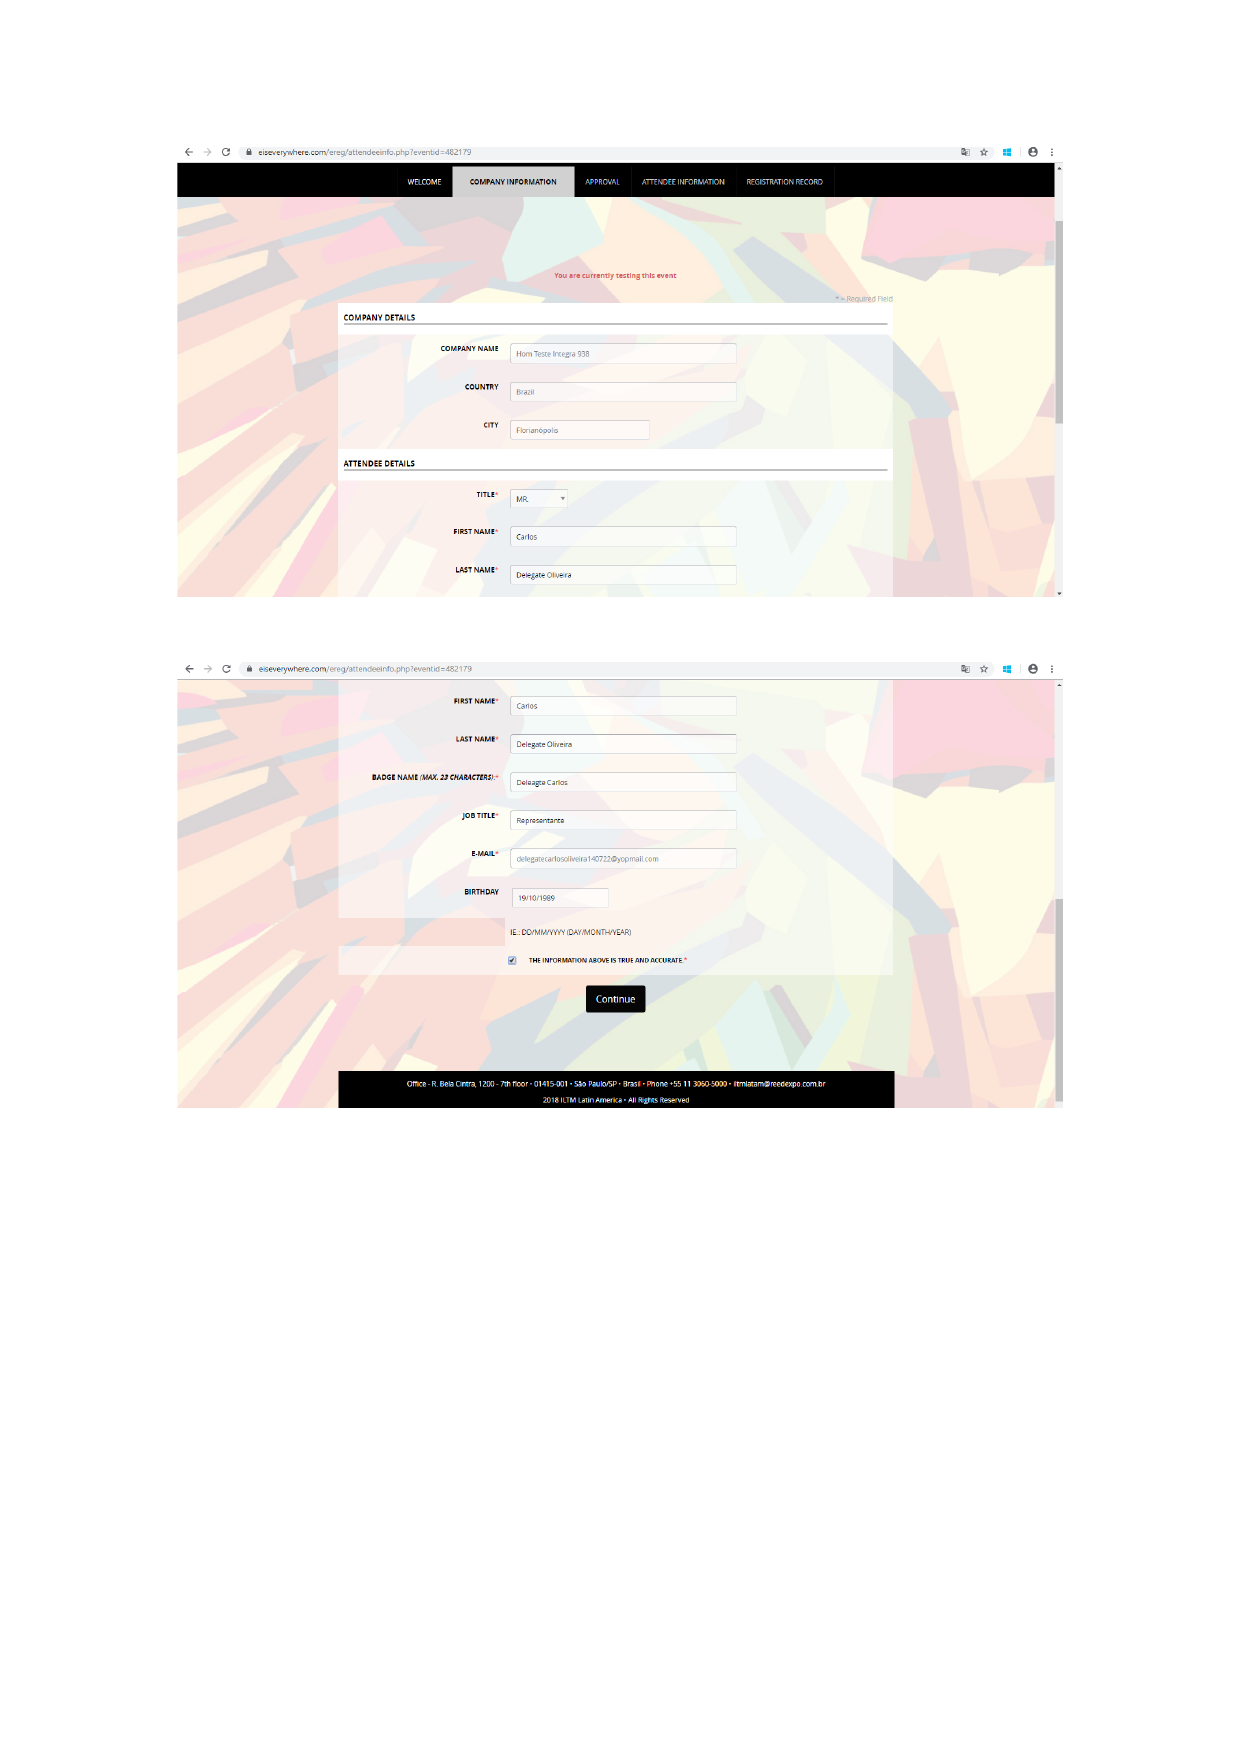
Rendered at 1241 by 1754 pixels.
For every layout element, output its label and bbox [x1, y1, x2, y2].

picture [177, 662, 1063, 1108]
picture [177, 147, 1063, 597]
